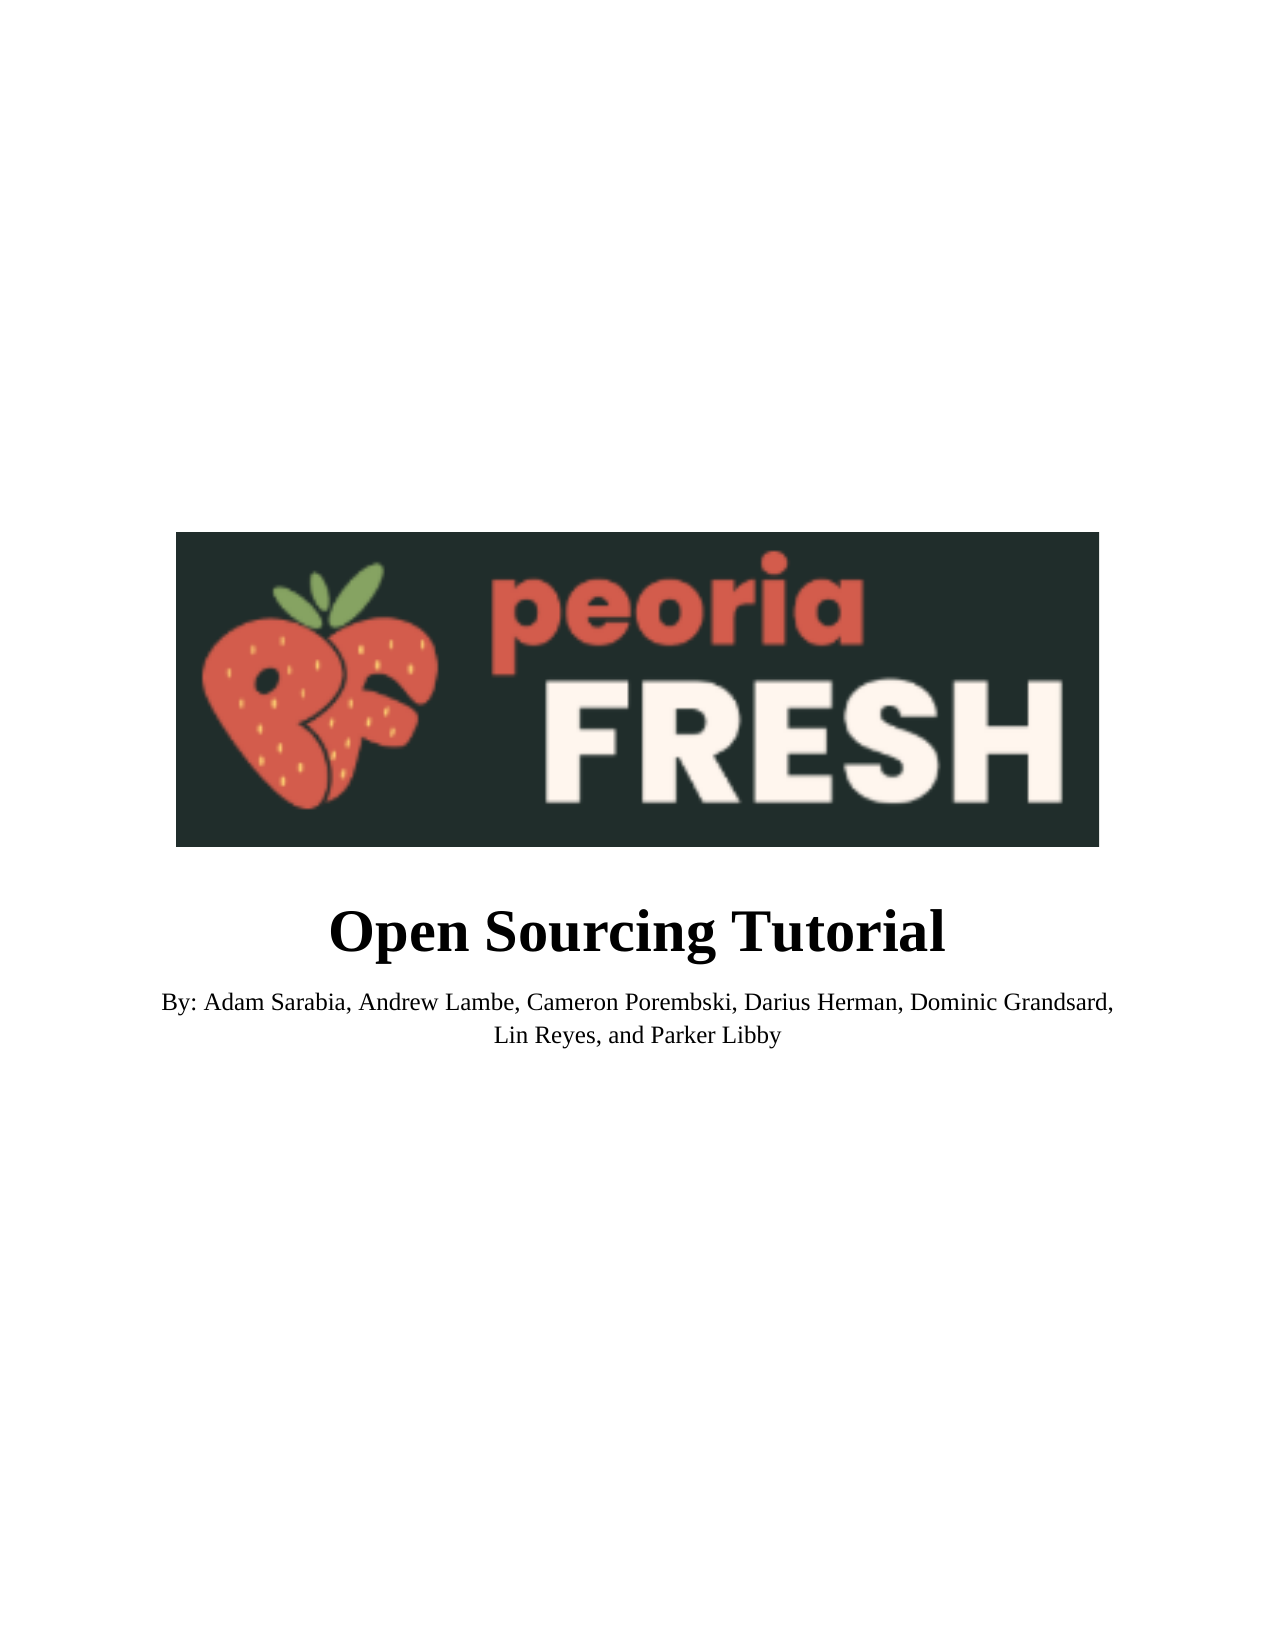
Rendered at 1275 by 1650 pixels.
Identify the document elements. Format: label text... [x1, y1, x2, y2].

picture [176, 532, 1100, 847]
subtitle Open Sourcing Tutorial [150, 895, 1125, 964]
text By: Adam Sarabia, Andrew Lambe, Cameron Porembski, Darius Herman, Dominic Grandsard, Lin Reyes, and Parker Libby [150, 987, 1125, 1049]
